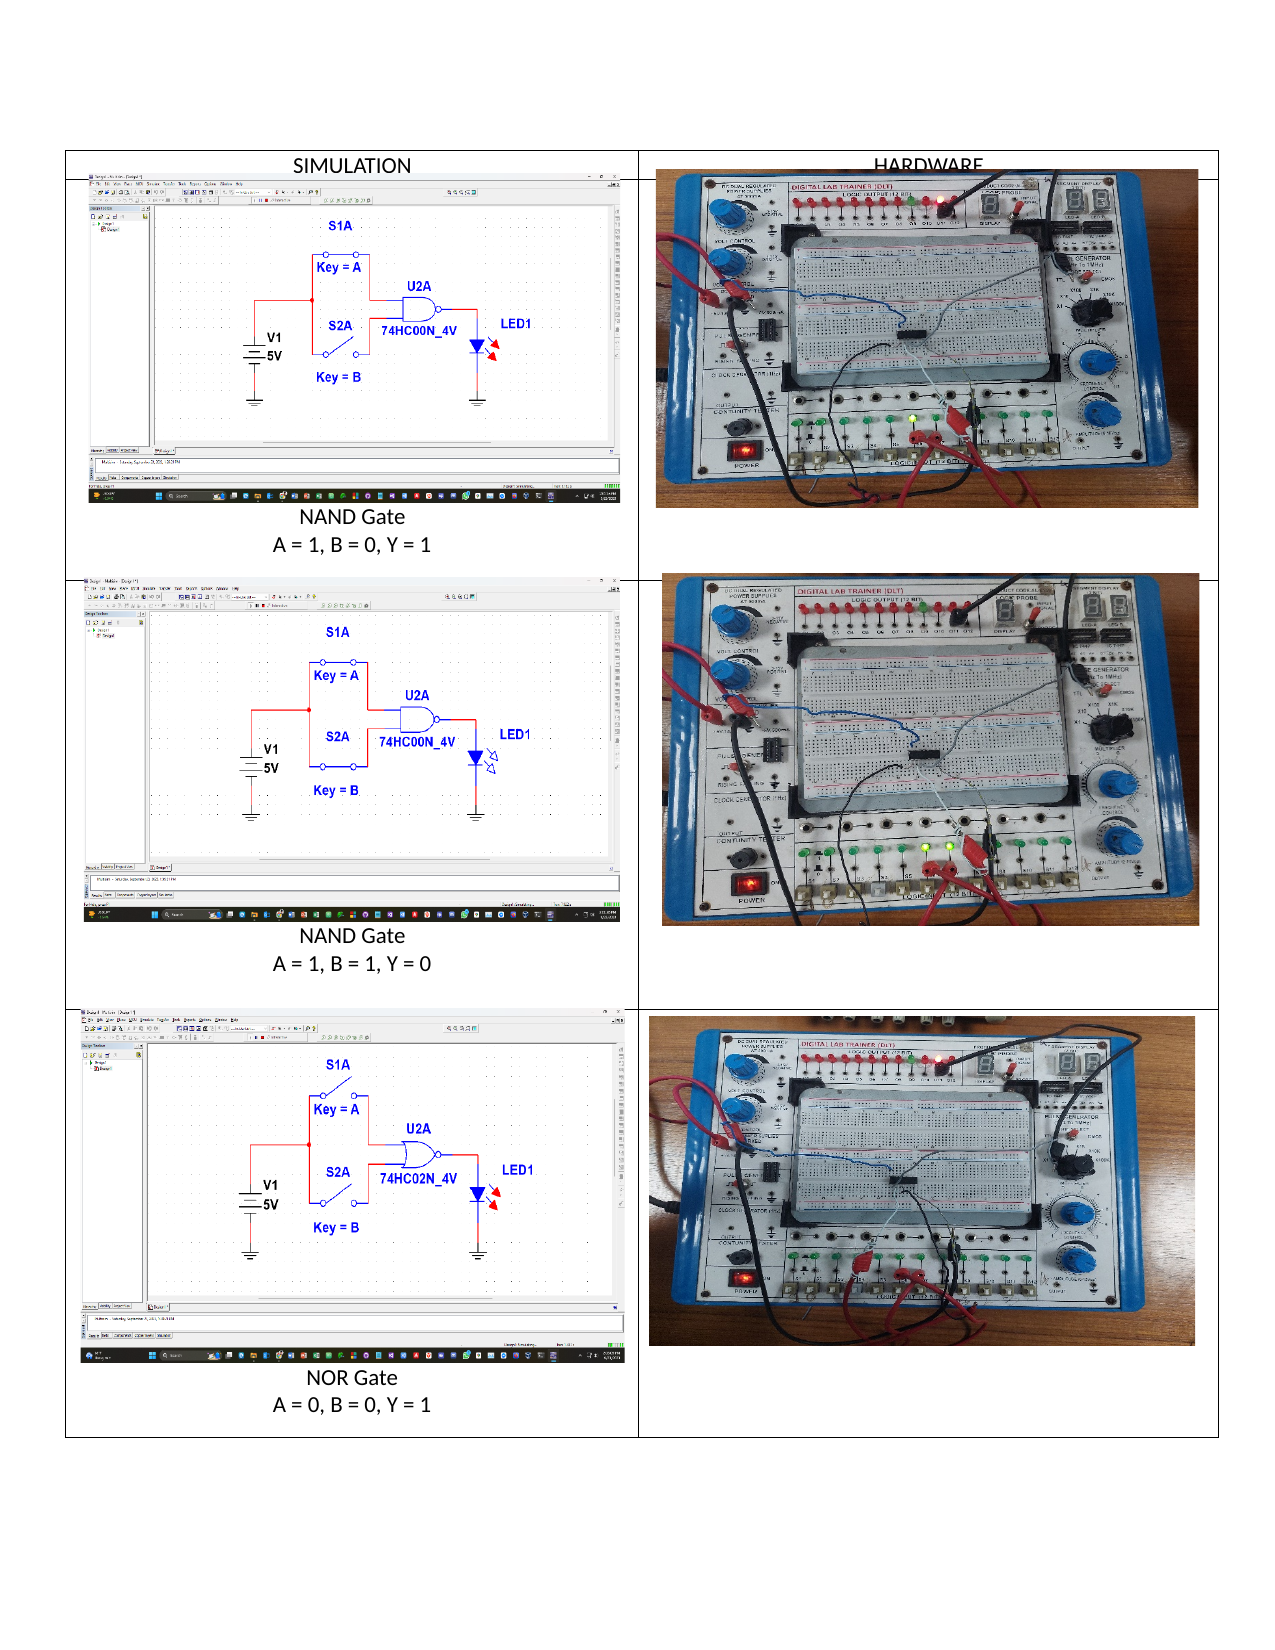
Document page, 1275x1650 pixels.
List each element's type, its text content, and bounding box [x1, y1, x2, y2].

picture [83, 577, 620, 922]
picture [649, 1016, 1196, 1346]
table_cell NOR Gate A = 0, B = 0, Y = 1 [66, 1010, 638, 1437]
picture [80, 1008, 625, 1363]
picture [655, 169, 1199, 508]
table_cell [639, 180, 1218, 580]
table_cell [639, 1010, 1218, 1437]
table_cell NAND Gate A = 1, B = 0, Y = 1 [66, 180, 638, 580]
table_cell SIMULATION [66, 151, 638, 179]
table_cell NAND Gate A = 1, B = 1, Y = 0 [66, 581, 638, 1008]
table_cell HARDWARE [639, 151, 1218, 179]
picture [88, 173, 621, 503]
picture [662, 573, 1200, 926]
table_cell [639, 581, 1218, 1008]
